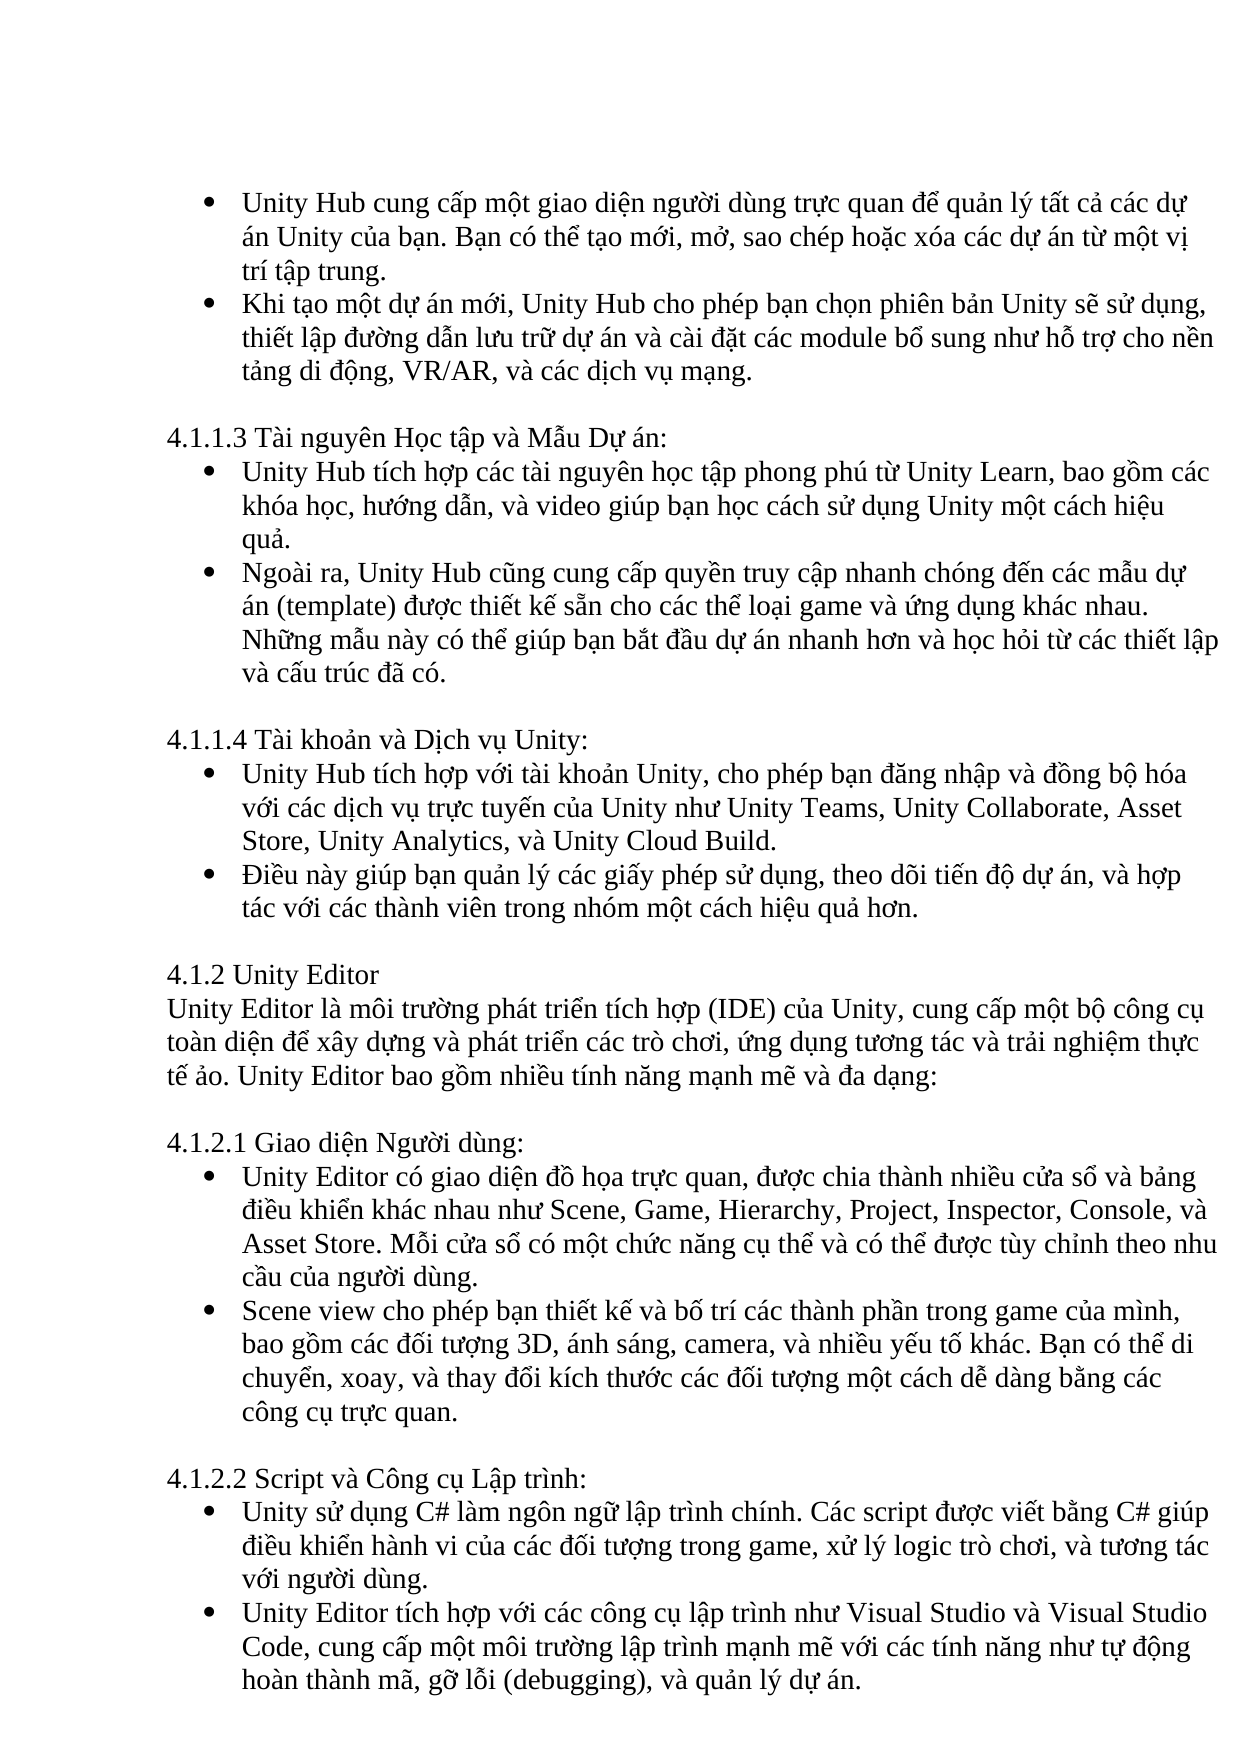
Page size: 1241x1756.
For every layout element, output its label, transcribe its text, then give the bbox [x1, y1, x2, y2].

list Scene view cho phép bạn thiết kế và bố trí các thành phần trong game của mình, bao gồm các đối tượng 3D, ánh sáng, camera, và nhiều yếu tố khác. Bạn có thể di chuyển, xoay, và thay đổi kích thước các đối tượng một cách dễ dàng bằng các công cụ trực quan. [204, 1293, 1219, 1427]
text 4.1.2.1 Giao diện Người dùng: [167, 1125, 1219, 1159]
list Unity Editor tích hợp với các công cụ lập trình như Visual Studio và Visual Studio Code, cung cấp một môi trường lập trình mạnh mẽ với các tính năng như tự động hoàn thành mã, gỡ lỗi (debugging), và quản lý dự án. [204, 1595, 1219, 1696]
list Unity Editor có giao diện đồ họa trực quan, được chia thành nhiều cửa sổ và bảng điều khiển khác nhau như Scene, Game, Hierarchy, Project, Inspector, Console, và Asset Store. Mỗi cửa sổ có một chức năng cụ thể và có thể được tùy chỉnh theo nhu cầu của người dùng. [204, 1159, 1219, 1293]
list Unity sử dụng C# làm ngôn ngữ lập trình chính. Các script được viết bằng C# giúp điều khiển hành vi của các đối tượng trong game, xử lý logic trò chơi, và tương tác với người dùng. [204, 1494, 1219, 1595]
list Ngoài ra, Unity Hub cũng cung cấp quyền truy cập nhanh chóng đến các mẫu dự án (template) được thiết kế sẵn cho các thể loại game và ứng dụng khác nhau. Những mẫu này có thể giúp bạn bắt đầu dự án nhanh hơn và học hỏi từ các thiết lập và cấu trúc đã có. [204, 555, 1219, 689]
list Khi tạo một dự án mới, Unity Hub cho phép bạn chọn phiên bản Unity sẽ sử dụng, thiết lập đường dẫn lưu trữ dự án và cài đặt các module bổ sung như hỗ trợ cho nền tảng di động, VR/AR, và các dịch vụ mạng. [204, 286, 1219, 387]
list Unity Hub cung cấp một giao diện người dùng trực quan để quản lý tất cả các dự án Unity của bạn. Bạn có thể tạo mới, mở, sao chép hoặc xóa các dự án từ một vị trí tập trung. [204, 185, 1219, 286]
list Unity Hub tích hợp với tài khoản Unity, cho phép bạn đăng nhập và đồng bộ hóa với các dịch vụ trực tuyến của Unity như Unity Teams, Unity Collaborate, Asset Store, Unity Analytics, và Unity Cloud Build. [204, 756, 1219, 857]
text 4.1.1.4 Tài khoản và Dịch vụ Unity: [167, 722, 1219, 756]
text 4.1.2 Unity Editor [167, 957, 1219, 991]
list Unity Hub tích hợp các tài nguyên học tập phong phú từ Unity Learn, bao gồm các khóa học, hướng dẫn, và video giúp bạn học cách sử dụng Unity một cách hiệu quả. [204, 454, 1219, 555]
text Unity Editor là môi trường phát triển tích hợp (IDE) của Unity, cung cấp một bộ công cụ toàn diện để xây dựng và phát triển các trò chơi, ứng dụng tương tác và trải nghiệm thực tế ảo. Unity Editor bao gồm nhiều tính năng mạnh mẽ và đa dạng: [167, 991, 1219, 1092]
text 4.1.2.2 Script và Công cụ Lập trình: [167, 1461, 1219, 1494]
list Điều này giúp bạn quản lý các giấy phép sử dụng, theo dõi tiến độ dự án, và hợp tác với các thành viên trong nhóm một cách hiệu quả hơn. [204, 857, 1219, 924]
text 4.1.1.3 Tài nguyên Học tập và Mẫu Dự án: [167, 420, 1219, 454]
